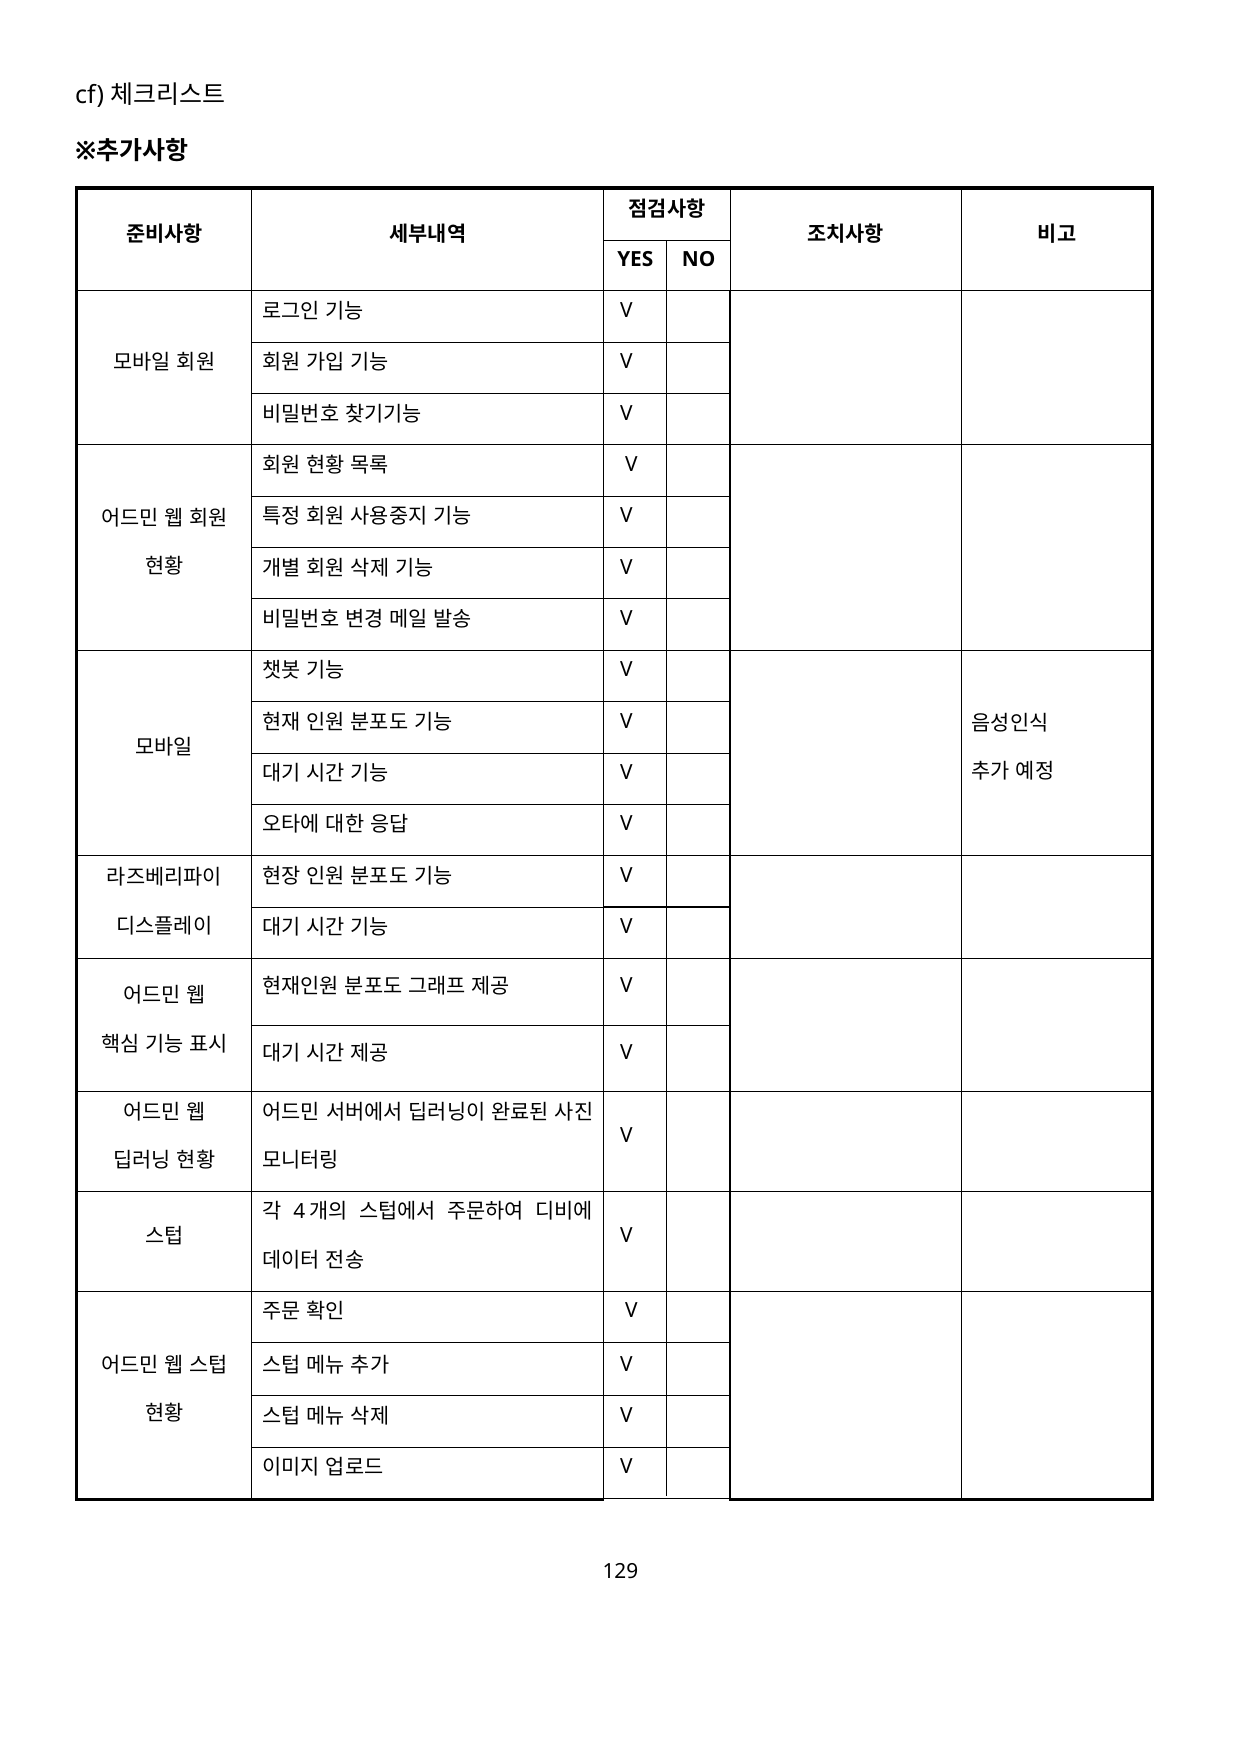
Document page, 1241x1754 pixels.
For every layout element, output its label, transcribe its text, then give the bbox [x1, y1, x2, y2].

table_cell 대기 시간 기능 [252, 908, 603, 958]
table_cell [667, 805, 729, 855]
table_cell V [604, 291, 666, 342]
table_cell [667, 754, 729, 804]
table_cell 특정 회원 사용중지 기능 [252, 497, 603, 547]
table_cell [667, 702, 729, 752]
table_cell V [604, 1026, 666, 1091]
table_cell [731, 1192, 961, 1291]
table_cell 스텁 [78, 1192, 251, 1291]
table_cell [667, 651, 729, 701]
table_cell [962, 1192, 1151, 1291]
table_cell 어드민 서버에서 딥러닝이 완료된 사진 모니터링 [252, 1092, 603, 1191]
table_cell V [604, 343, 666, 393]
table_cell [731, 1292, 961, 1498]
table_cell YES [604, 241, 666, 290]
table_cell 현장 인원 분포도 기능 [252, 856, 603, 906]
table_cell [962, 291, 1151, 444]
table_cell V [604, 908, 666, 958]
table_cell [667, 1092, 729, 1191]
table_cell [667, 343, 729, 393]
table_cell V [604, 497, 666, 547]
table_cell 주문 확인 [252, 1292, 603, 1342]
table_cell 모바일 회원 [78, 291, 251, 444]
text cf) 체크리스트 [75, 75, 1165, 111]
table_header 비고 [962, 190, 1151, 290]
table_cell [667, 1448, 729, 1498]
table_header 준비사항 [78, 190, 251, 290]
table_cell [667, 1396, 729, 1447]
table_cell 로그인 기능 [252, 291, 603, 342]
table_cell [667, 291, 729, 342]
table_cell [731, 856, 961, 958]
table_cell V [604, 959, 666, 1024]
table_cell [667, 1192, 729, 1291]
table_cell [962, 1292, 1151, 1498]
table_cell 현재 인원 분포도 기능 [252, 702, 603, 752]
table_cell [962, 445, 1151, 650]
table_cell 회원 가입 기능 [252, 343, 603, 393]
table_cell [667, 908, 729, 958]
table_cell [667, 445, 729, 496]
table_cell 회원 현황 목록 [252, 445, 603, 496]
table_cell 이미지 업로드 [252, 1448, 603, 1498]
table_cell V [604, 1292, 666, 1342]
table_cell [731, 445, 961, 650]
table_cell [962, 856, 1151, 958]
table_cell [667, 497, 729, 547]
table_cell 스텁 메뉴 삭제 [252, 1396, 603, 1447]
table_cell 모바일 [78, 651, 251, 855]
table_cell V [604, 754, 666, 804]
table_cell 어드민 웹 회원 현황 [78, 445, 251, 650]
table_cell 어드민 웹 핵심 기능 표시 [78, 959, 251, 1091]
table_header 점검사항 [604, 190, 730, 240]
table_cell V [604, 1396, 666, 1447]
table_cell V [604, 805, 666, 855]
table_cell V [604, 651, 666, 701]
table_cell 현재인원 분포도 그래프 제공 [252, 959, 603, 1024]
table_cell [667, 959, 729, 1024]
table_cell 비밀번호 변경 메일 발송 [252, 599, 603, 650]
table_cell V [604, 1192, 666, 1291]
table_cell [731, 651, 961, 855]
table_cell 스텁 메뉴 추가 [252, 1343, 603, 1395]
table_cell [667, 856, 729, 906]
table_cell [731, 1092, 961, 1191]
table_cell [731, 959, 961, 1091]
table_cell V [604, 445, 666, 496]
table_cell [962, 1092, 1151, 1191]
table_cell NO [667, 241, 730, 290]
table_cell V [604, 702, 666, 752]
table_cell 오타에 대한 응답 [252, 805, 603, 855]
table_cell [667, 548, 729, 598]
table_cell 음성인식 추가 예정 [962, 651, 1151, 855]
table_cell V [604, 548, 666, 598]
table_header 조치사항 [731, 190, 961, 290]
table_cell V [604, 1343, 666, 1395]
table_cell V [604, 1448, 667, 1498]
table_cell 각 4개의 스텁에서 주문하여 디비에 데이터 전송 [252, 1192, 603, 1291]
table_cell V [604, 856, 666, 906]
table_cell V [604, 394, 666, 444]
table_cell [667, 1343, 729, 1395]
table_cell V [604, 1092, 666, 1191]
table_cell V [604, 599, 666, 650]
table_cell 개별 회원 삭제 기능 [252, 548, 603, 598]
table_cell [667, 1026, 729, 1091]
table_cell 어드민 웹 딥러닝 현황 [78, 1092, 251, 1191]
table_cell [667, 394, 729, 444]
table_cell [667, 1292, 729, 1342]
table_cell 챗봇 기능 [252, 651, 603, 701]
table_cell [667, 599, 729, 650]
table_header 세부내역 [252, 190, 603, 290]
table_cell [731, 291, 961, 444]
table_cell [962, 959, 1151, 1091]
table_cell 어드민 웹 스텁 현황 [78, 1292, 251, 1498]
table_cell 대기 시간 기능 [252, 754, 603, 804]
table_cell 라즈베리파이 디스플레이 [78, 856, 251, 958]
table_cell 대기 시간 제공 [252, 1026, 603, 1091]
table_cell 비밀번호 찾기기능 [252, 394, 603, 444]
text ※추가사항 [75, 131, 1165, 167]
